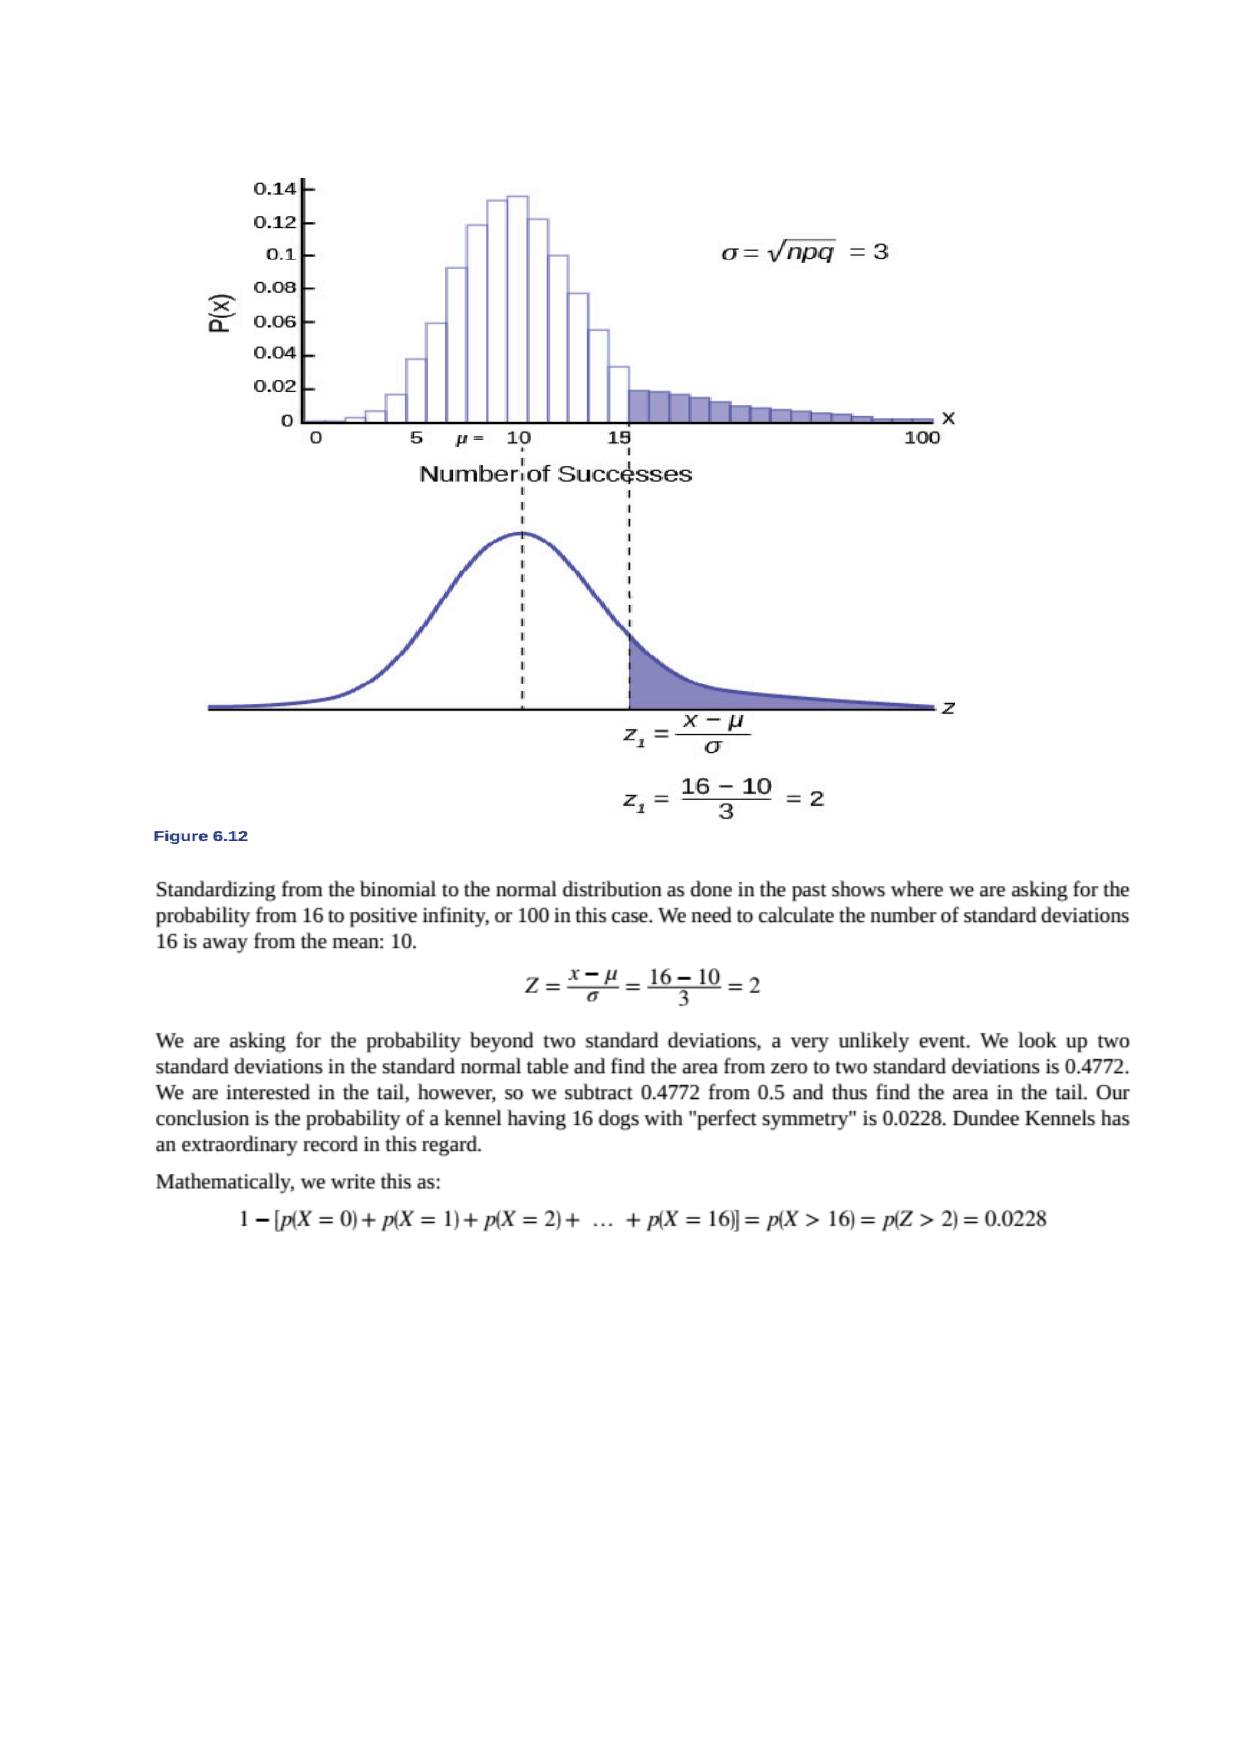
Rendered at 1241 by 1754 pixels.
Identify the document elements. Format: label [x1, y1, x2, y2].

picture [132, 862, 1137, 1242]
picture [118, 118, 1123, 853]
